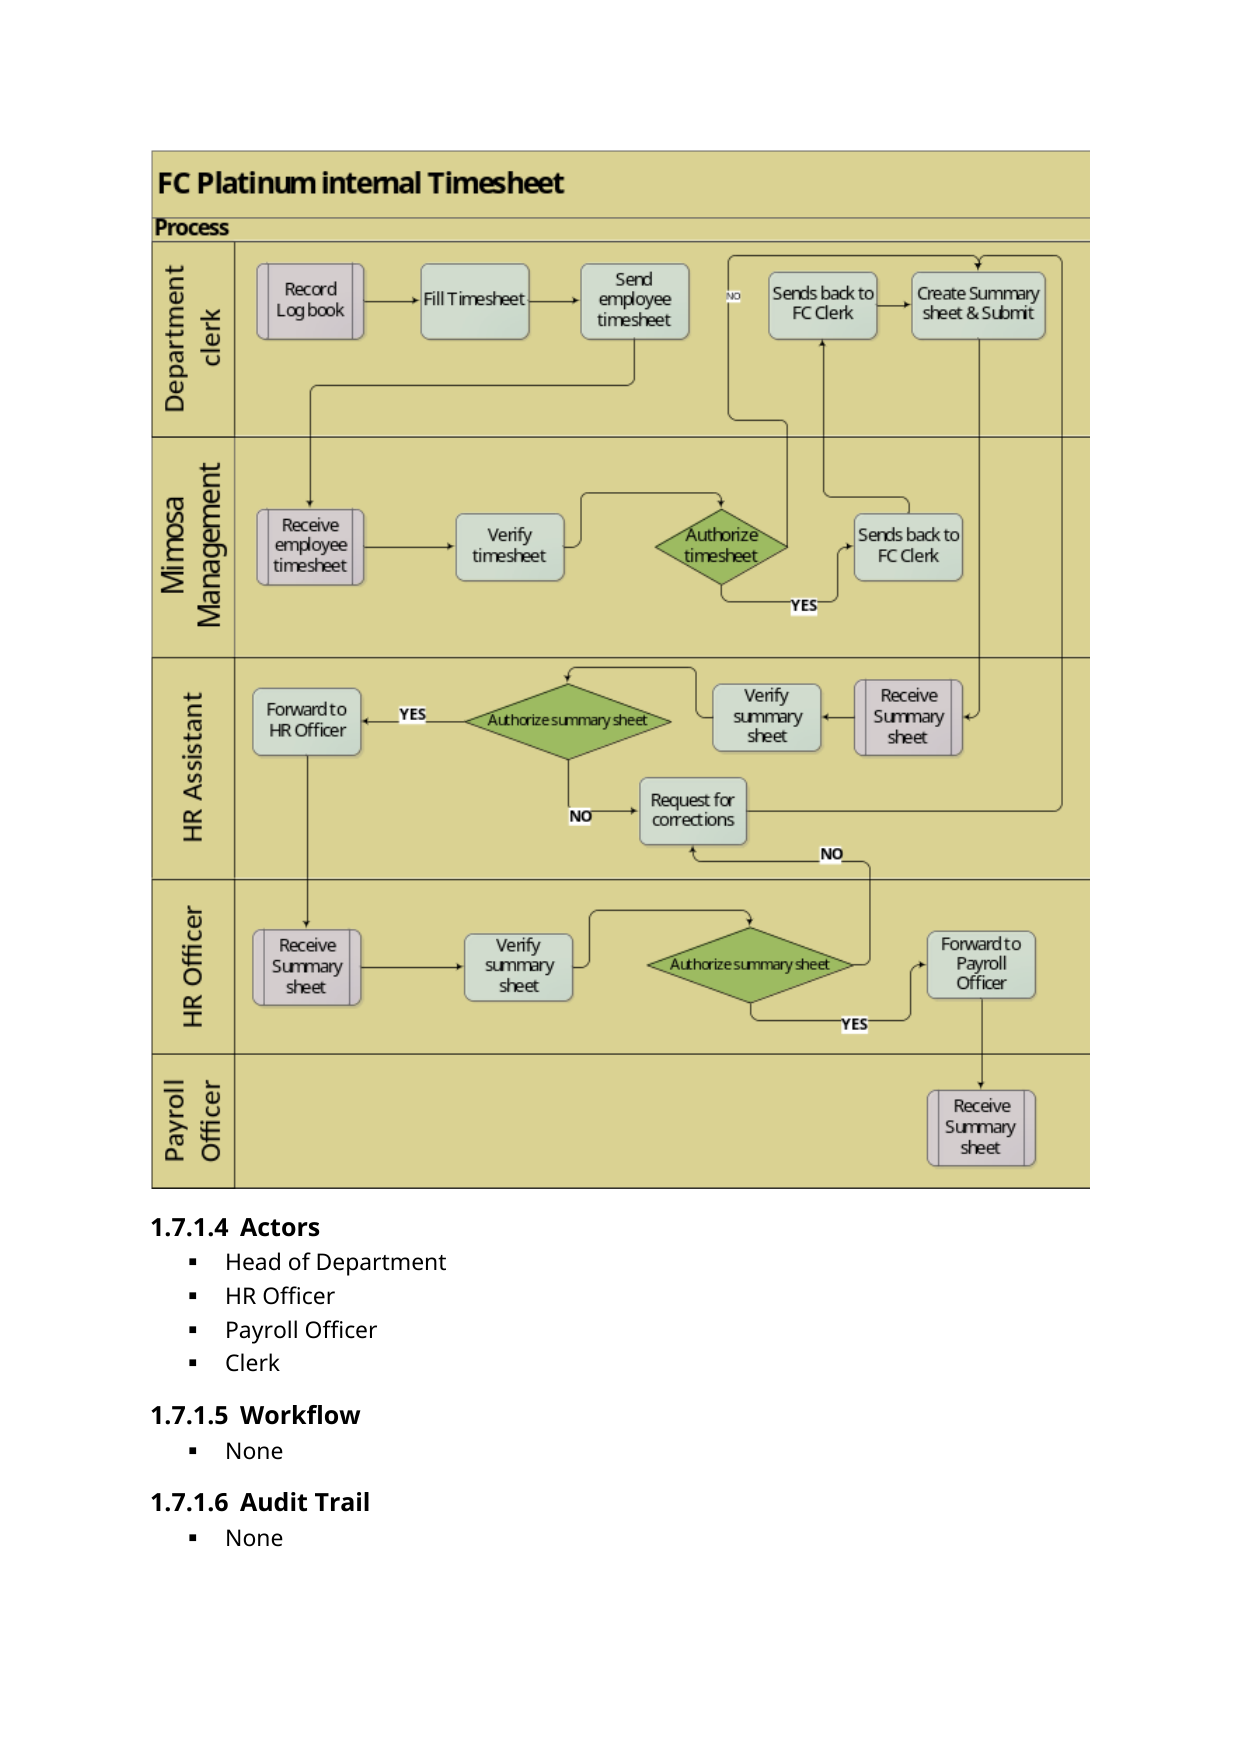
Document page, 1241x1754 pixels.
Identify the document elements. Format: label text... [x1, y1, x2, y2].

list Head of Department [187, 1246, 1090, 1277]
list None [187, 1522, 1090, 1553]
list Payroll Officer [187, 1314, 1090, 1345]
list Clerk [187, 1347, 1090, 1379]
subtitle Actors [150, 1209, 1090, 1243]
list None [187, 1434, 1090, 1466]
subtitle Workflow [150, 1398, 1090, 1432]
subtitle Audit Trail [150, 1485, 1090, 1519]
list HR Officer [187, 1280, 1090, 1311]
